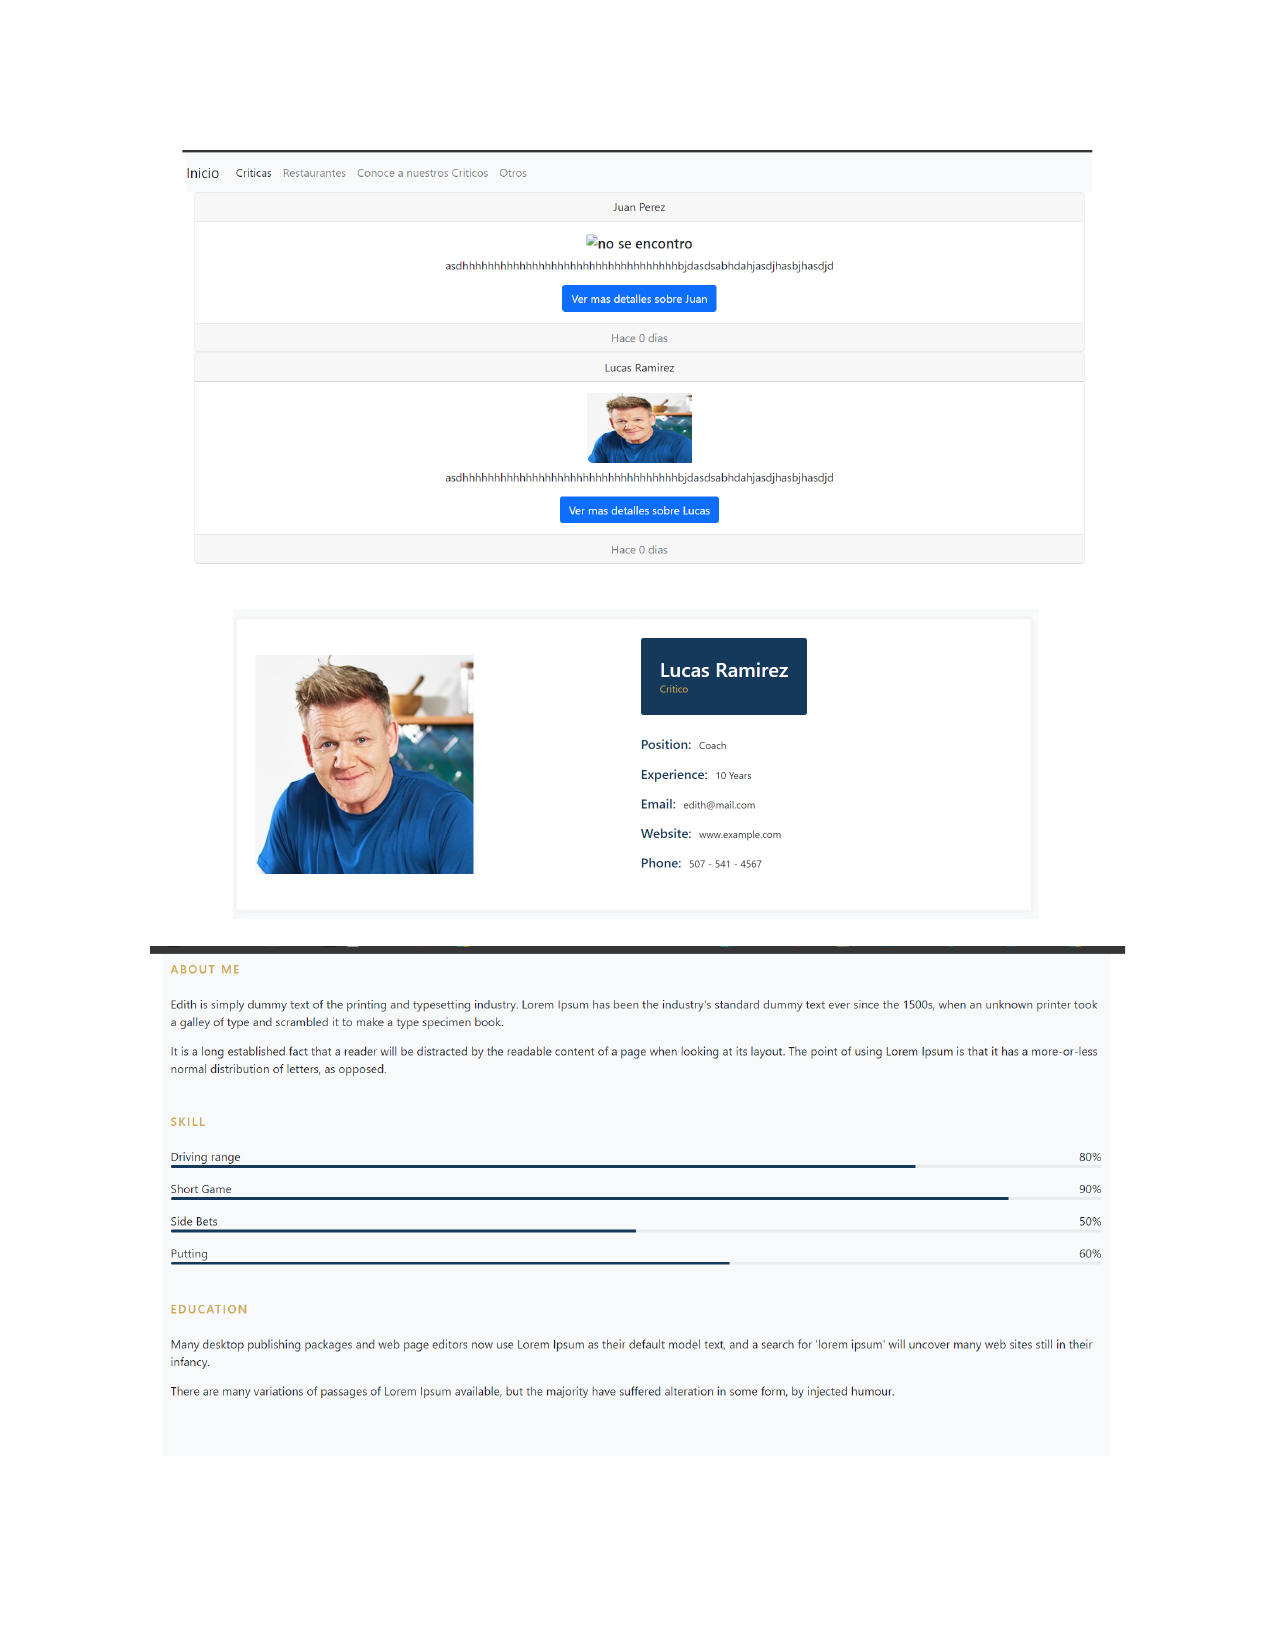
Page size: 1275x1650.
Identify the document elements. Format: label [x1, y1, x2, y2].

picture [150, 946, 1125, 1456]
picture [233, 609, 1042, 919]
picture [182, 150, 1093, 582]
